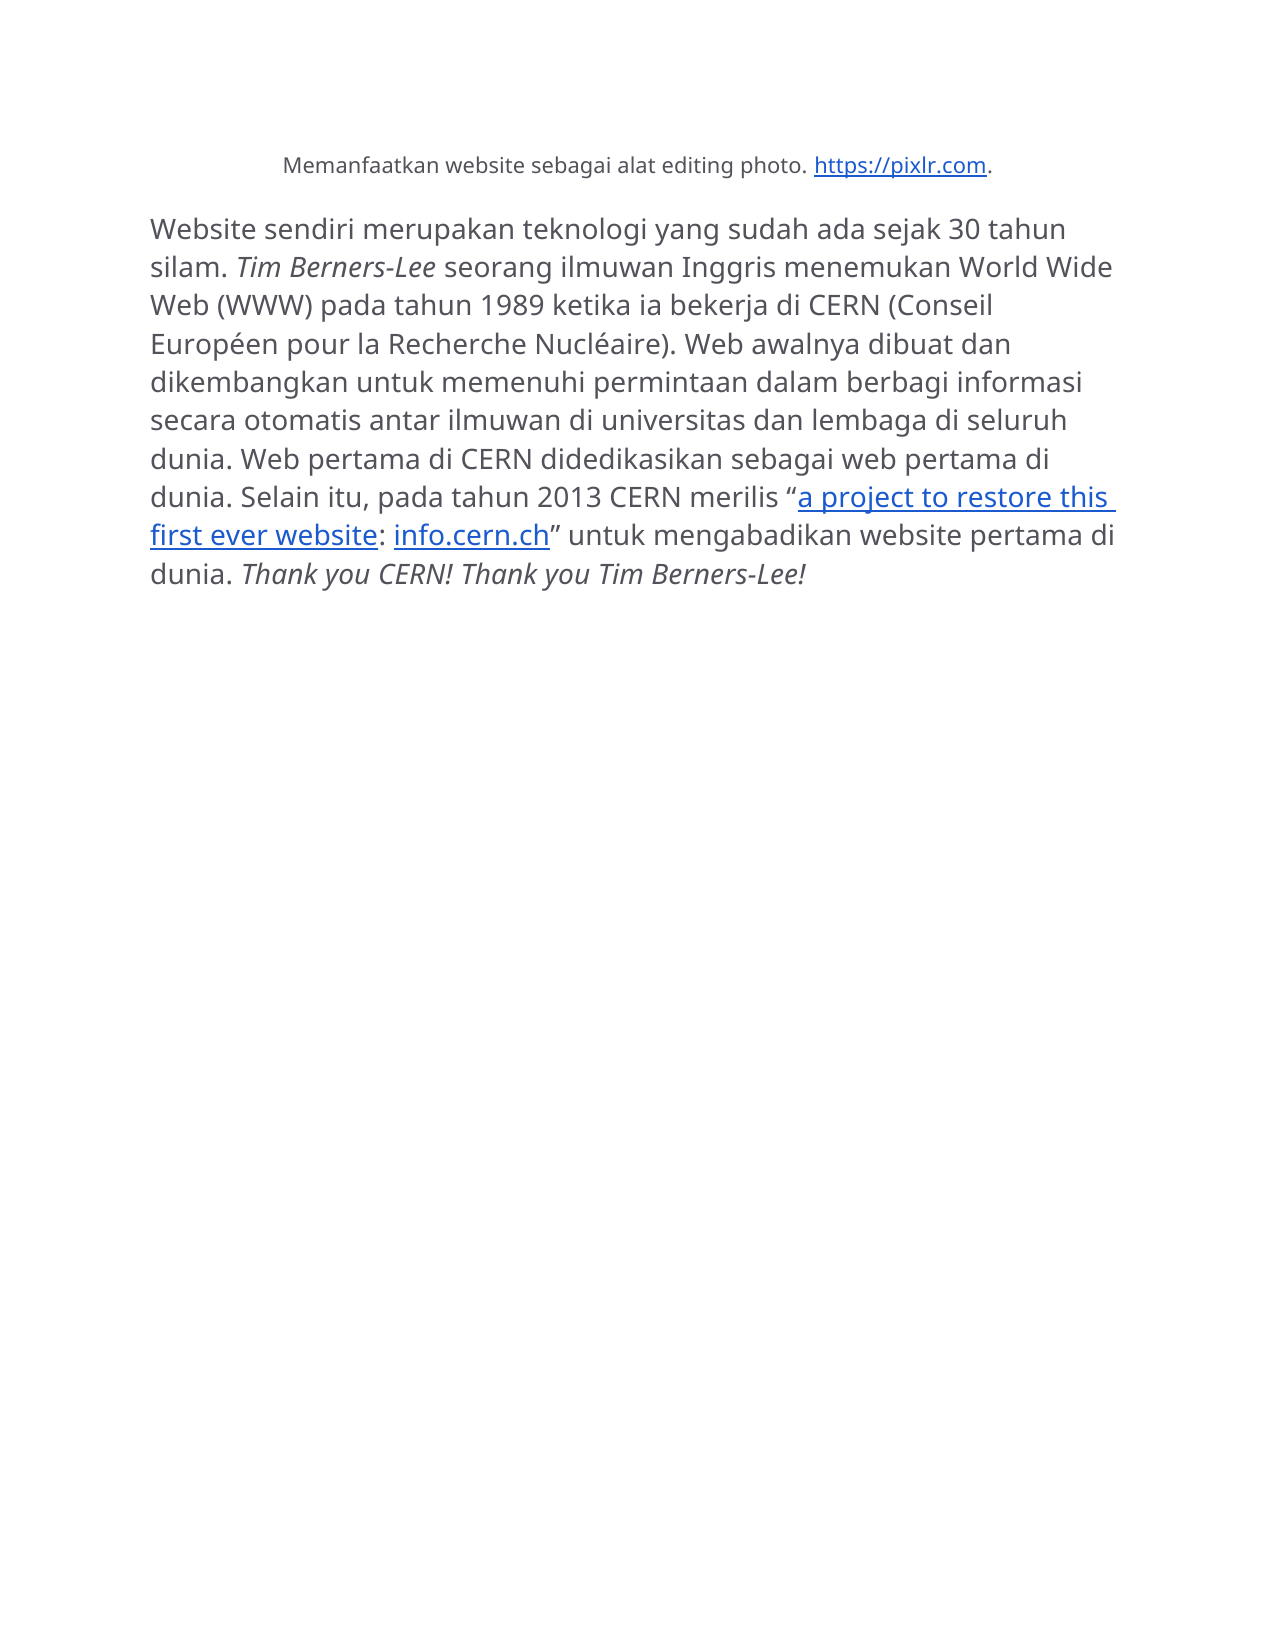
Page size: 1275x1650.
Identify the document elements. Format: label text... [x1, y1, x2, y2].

text Memanfaatkan website sebagai alat editing photo. https://pixlr.com. [150, 150, 1125, 180]
text Website sendiri merupakan teknologi yang sudah ada sejak 30 tahun silam. Tim Berners-Lee seorang ilmuwan Inggris menemukan World Wide Web (WWW) pada tahun 1989 ketika ia bekerja di CERN (Conseil Européen pour la Recherche Nucléaire). Web awalnya dibuat dan dikembangkan untuk memenuhi permintaan dalam berbagi informasi secara otomatis antar ilmuwan di universitas dan lembaga di seluruh dunia. Web pertama di CERN didedikasikan sebagai web pertama di dunia. Selain itu, pada tahun 2013 CERN merilis “a project to restore this first ever website: info.cern.ch” untuk mengabadikan website pertama di dunia. Thank you CERN! Thank you Tim Berners-Lee! [150, 209, 1125, 592]
